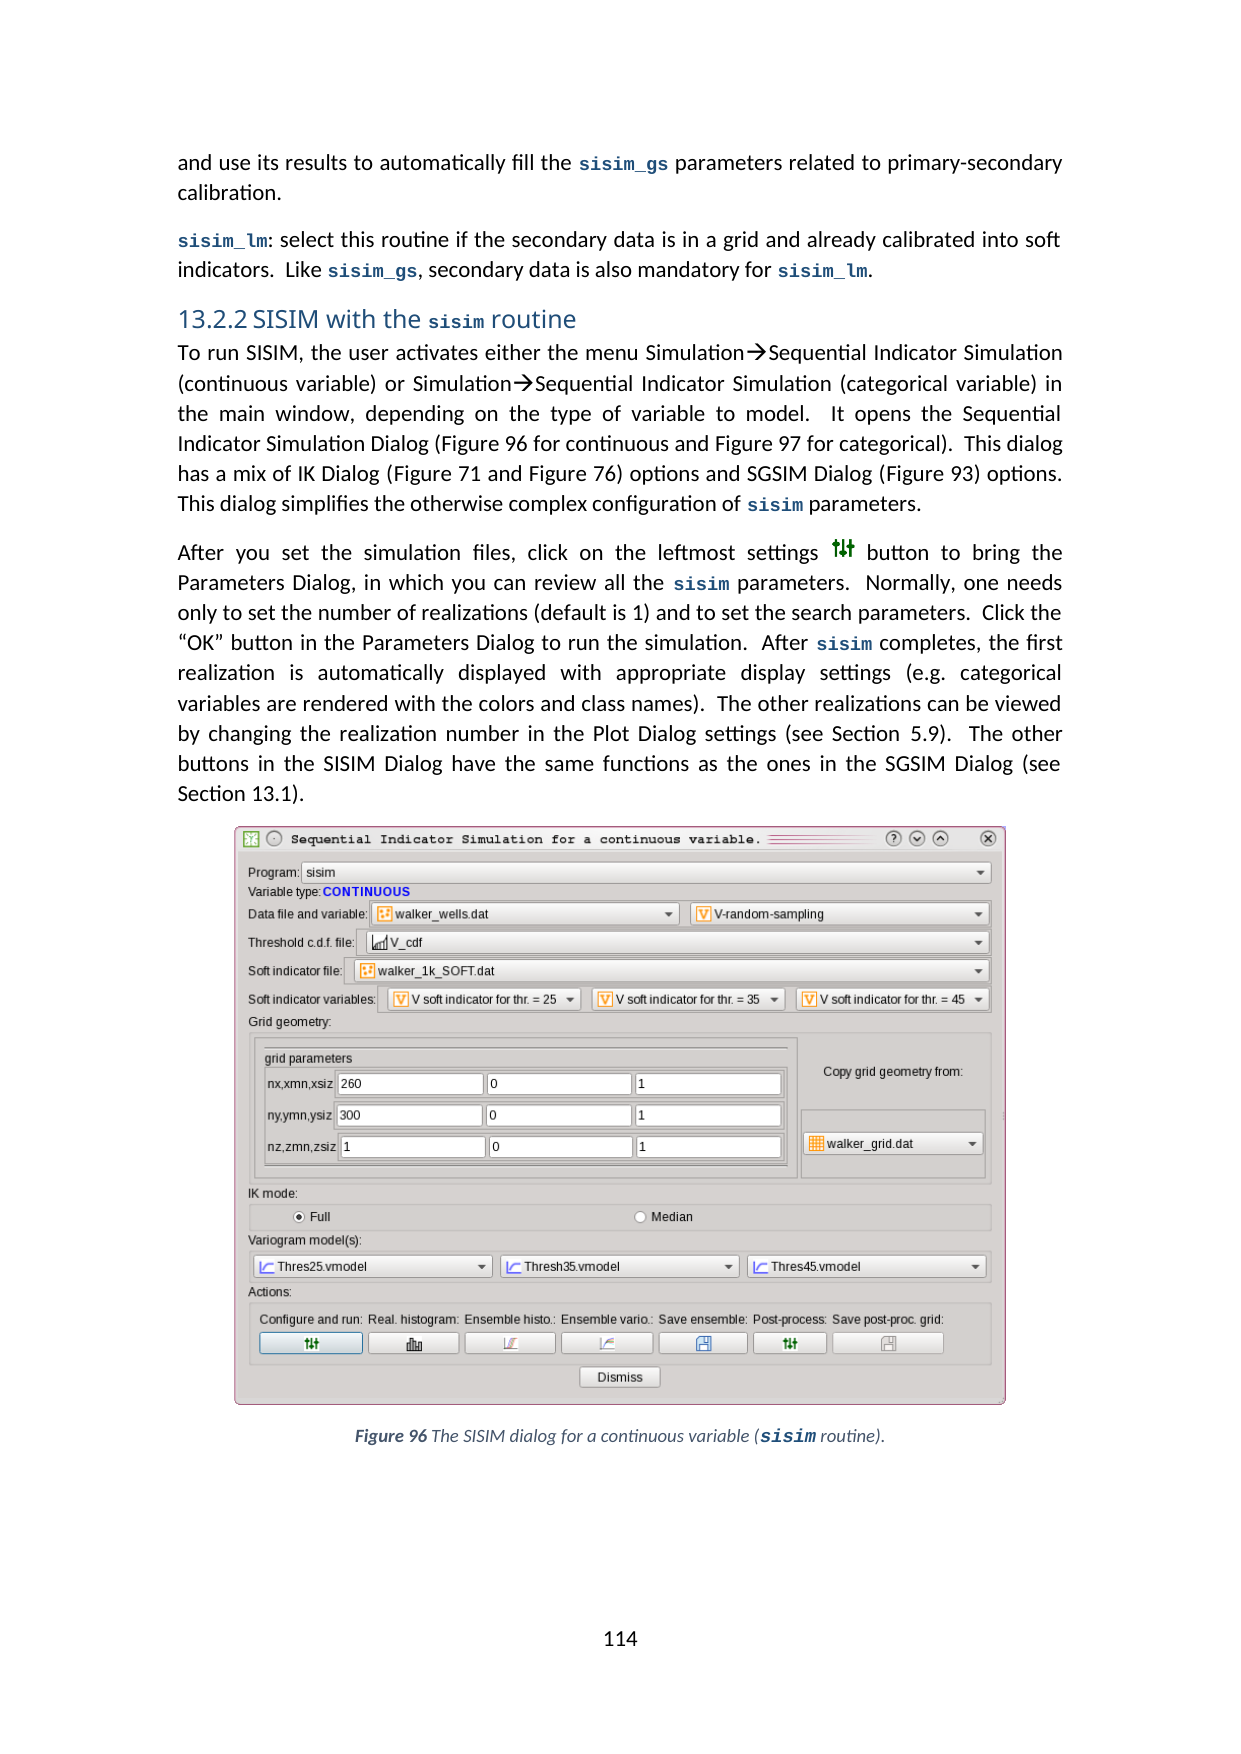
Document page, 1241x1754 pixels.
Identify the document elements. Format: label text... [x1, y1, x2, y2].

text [177, 148, 1063, 206]
text After you set the simulation files, click on the leftmost settings button to bring the Parameters Dialog, in which you can review all the sisim parameters. Normally, one needs only to set the number of realizations (default is 1) and to set the search parameters. Click the “OK” button in the Parameters Dialog to run the simulation. After sisim completes, the first realization is automatically displayed with appropriate display settings (e.g. categorical variables are rendered with the colors and class names). The other realizations can be viewed by changing the realization number in the Plot Dialog settings (see Section 5.9). The other buttons in the SISIM Dialog have the same functions as the ones in the SGSIM Dialog (see Section 13.1). [177, 536, 1063, 807]
text Figure 96 The SISIM dialog for a continuous variable (sisim routine). [177, 1424, 1063, 1448]
subtitle SISIM with the sisim routine [177, 302, 1063, 336]
text sisim_lm: select this routine if the secondary data is in a grid and already calibrated into soft indicators. Like sisim_gs, secondary data is also mandatory for sisim_lm. [177, 225, 1063, 283]
picture [234, 826, 1006, 1405]
text To run SISIM, the user activates either the menu SimulationSequential Indicator Simulation (continuous variable) or SimulationSequential Indicator Simulation (categorical variable) in the main window, depending on the type of variable to model. It opens the Sequential Indicator Simulation Dialog (Figure 93 for continuous and Figure 94 for categorical). This dialog has a mix of IK Dialog (Figure 68 and Figure 73) options and SGSIM Dialog (Figure 90) options. This dialog simplifies the otherwise complex configuration of sisim parameters. [177, 338, 1063, 518]
picture [831, 536, 855, 560]
